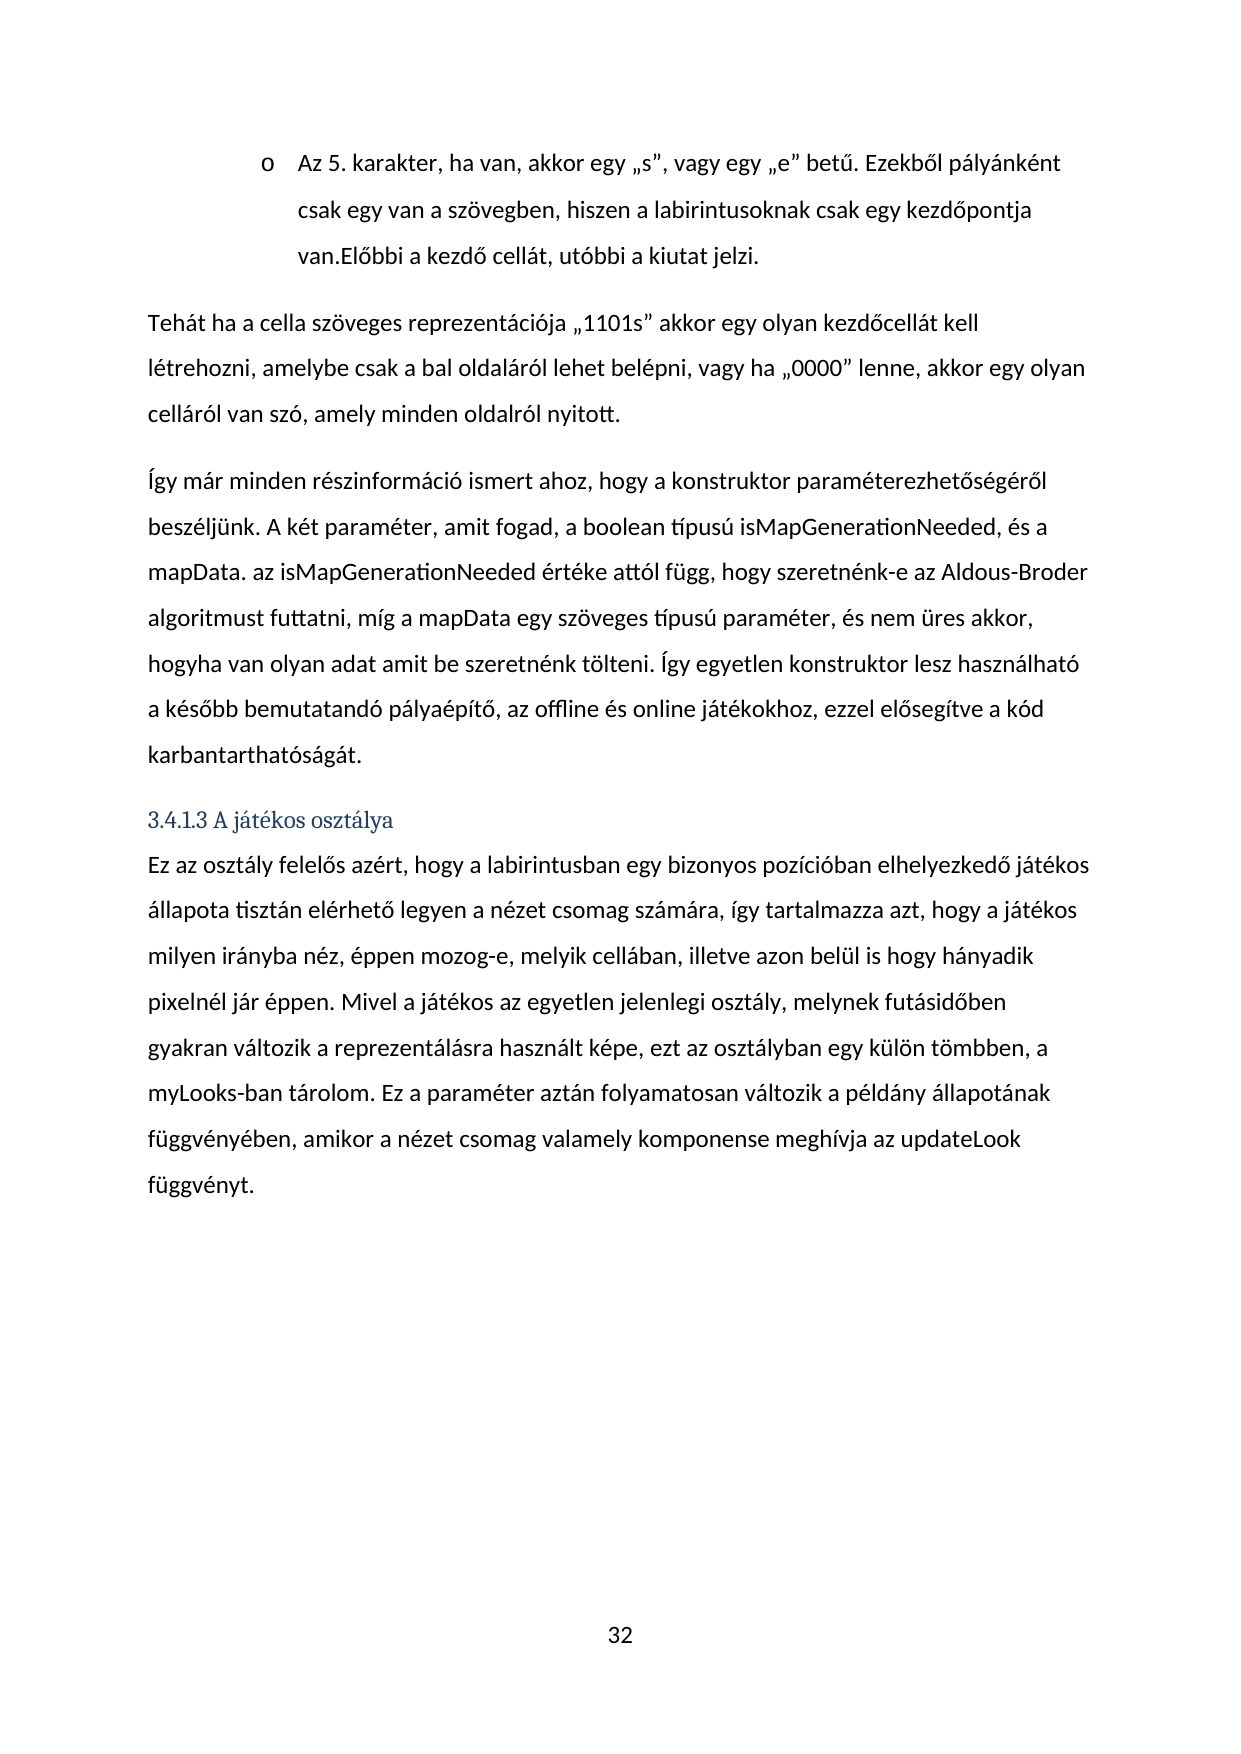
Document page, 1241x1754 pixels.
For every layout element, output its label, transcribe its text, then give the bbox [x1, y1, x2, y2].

subtitle 3.4.1.3 A játékos osztálya [148, 806, 1093, 834]
text Így már minden részinformáció ismert ahoz, hogy a konstruktor paraméterezhetőségéről beszéljünk. A két paraméter, amit fogad, a boolean típusú isMapGenerationNeeded, és a mapData. az isMapGenerationNeeded értéke attól függ, hogy szeretnénk-e az Aldous-Broder algoritmust futtatni, míg a mapData egy szöveges típusú paraméter, és nem üres akkor, hogyha van olyan adat amit be szeretnénk tölteni. Így egyetlen konstruktor lesz használható a később bemutatandó pályaépítő, az offline és online játékokhoz, ezzel elősegítve a kód karbantarthatóságát. [148, 465, 1093, 770]
text Ez az osztály felelős azért, hogy a labirintusban egy bizonyos pozícióban elhelyezkedő játékos állapota tisztán elérhető legyen a nézet csomag számára, így tartalmazza azt, hogy a játékos milyen irányba néz, éppen mozog-e, melyik cellában, illetve azon belül is hogy hányadik pixelnél jár éppen. Mivel a játékos az egyetlen jelenlegi osztály, melynek futásidőben gyakran változik a reprezentálásra használt képe, ezt az osztályban egy külön tömbben, a myLooks-ban tárolom. Ez a paraméter aztán folyamatosan változik a példány állapotának függvényében, amikor a nézet csomag valamely komponense meghívja az updateLook függvényt. 21. ábra az updateLook függvény, amely a példány állapotának vizuális reprezentációjáért felel. [148, 849, 1093, 1199]
text Tehát ha a cella szöveges reprezentációja „1101s” akkor egy olyan kezdőcellát kell létrehozni, amelybe csak a bal oldaláról lehet belépni, vagy ha „0000” lenne, akkor egy olyan celláról van szó, amely minden oldalról nyitott. [148, 307, 1093, 429]
list Az 5. karakter, ha van, akkor egy „s”, vagy egy „e” betű. Ezekből pályánként csak egy van a szövegben, hiszen a labirintusoknak csak egy kezdőpontja van.Előbbi a kezdő cellát, utóbbi a kiutat jelzi. [260, 148, 1093, 271]
